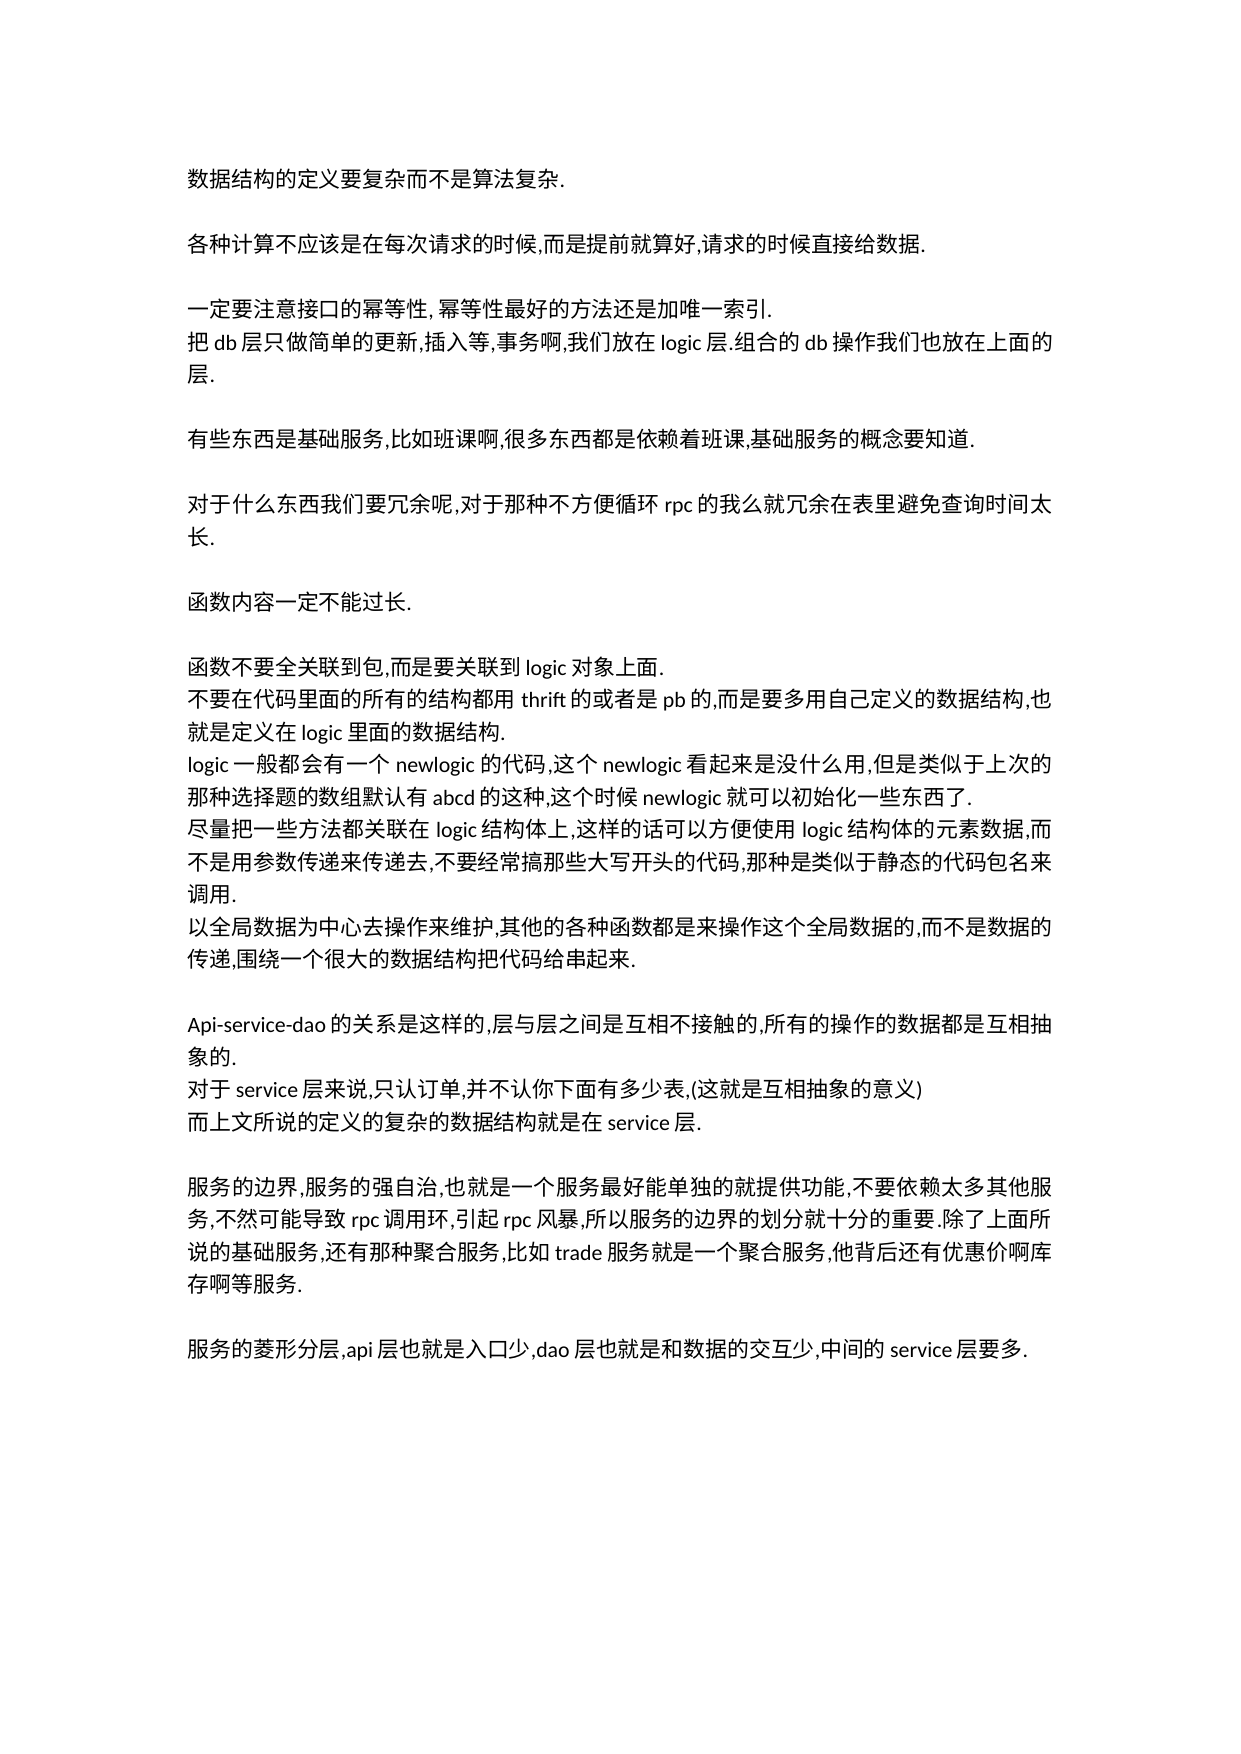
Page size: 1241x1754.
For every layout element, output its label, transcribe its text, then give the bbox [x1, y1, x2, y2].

text 数据结构的定义要复杂而不是算法复杂. [187, 162, 1053, 194]
text 对于什么东西我们要冗余呢,对于那种不方便循环rpc的我么就冗余在表里避免查询时间太长. [187, 487, 1053, 552]
text 尽量把一些方法都关联在logic结构体上,这样的话可以方便使用logic结构体的元素数据,而不是用参数传递来传递去,不要经常搞那些大写开头的代码,那种是类似于静态的代码包名来调用. [187, 812, 1053, 909]
text 函数不要全关联到包,而是要关联到logic对象上面. [187, 649, 1053, 682]
text 服务的边界,服务的强自治,也就是一个服务最好能单独的就提供功能,不要依赖太多其他服务,不然可能导致rpc调用环,引起rpc风暴,所以服务的边界的划分就十分的重要.除了上面所说的基础服务,还有那种聚合服务,比如trade服务就是一个聚合服务,他背后还有优惠价啊库存啊等服务. [187, 1169, 1053, 1299]
text 而上文所说的定义的复杂的数据结构就是在service层. [187, 1104, 1053, 1137]
text 服务的菱形分层,api层也就是入口少,dao层也就是和数据的交互少,中间的service层要多. [187, 1332, 1053, 1364]
text 以全局数据为中心去操作来维护,其他的各种函数都是来操作这个全局数据的,而不是数据的传递,围绕一个很大的数据结构把代码给串起来. [187, 909, 1053, 974]
text logic一般都会有一个newlogic的代码,这个newlogic看起来是没什么用,但是类似于上次的那种选择题的数组默认有abcd的这种,这个时候newlogic就可以初始化一些东西了. [187, 747, 1053, 812]
text Api-service-dao的关系是这样的,层与层之间是互相不接触的,所有的操作的数据都是互相抽象的. [187, 1007, 1053, 1072]
text 函数内容一定不能过长. [187, 584, 1053, 617]
text 一定要注意接口的幂等性, 幂等性最好的方法还是加唯一索引. [187, 292, 1053, 324]
text 把db层只做简单的更新,插入等,事务啊,我们放在logic层.组合的db操作我们也放在上面的层. [187, 324, 1053, 389]
text 各种计算不应该是在每次请求的时候,而是提前就算好,请求的时候直接给数据. [187, 227, 1053, 259]
text 对于service层来说,只认订单,并不认你下面有多少表,(这就是互相抽象的意义) [187, 1072, 1053, 1104]
text 不要在代码里面的所有的结构都用thrift的或者是pb的,而是要多用自己定义的数据结构,也就是定义在logic里面的数据结构. [187, 682, 1053, 747]
text 有些东西是基础服务,比如班课啊,很多东西都是依赖着班课,基础服务的概念要知道. [187, 422, 1053, 454]
